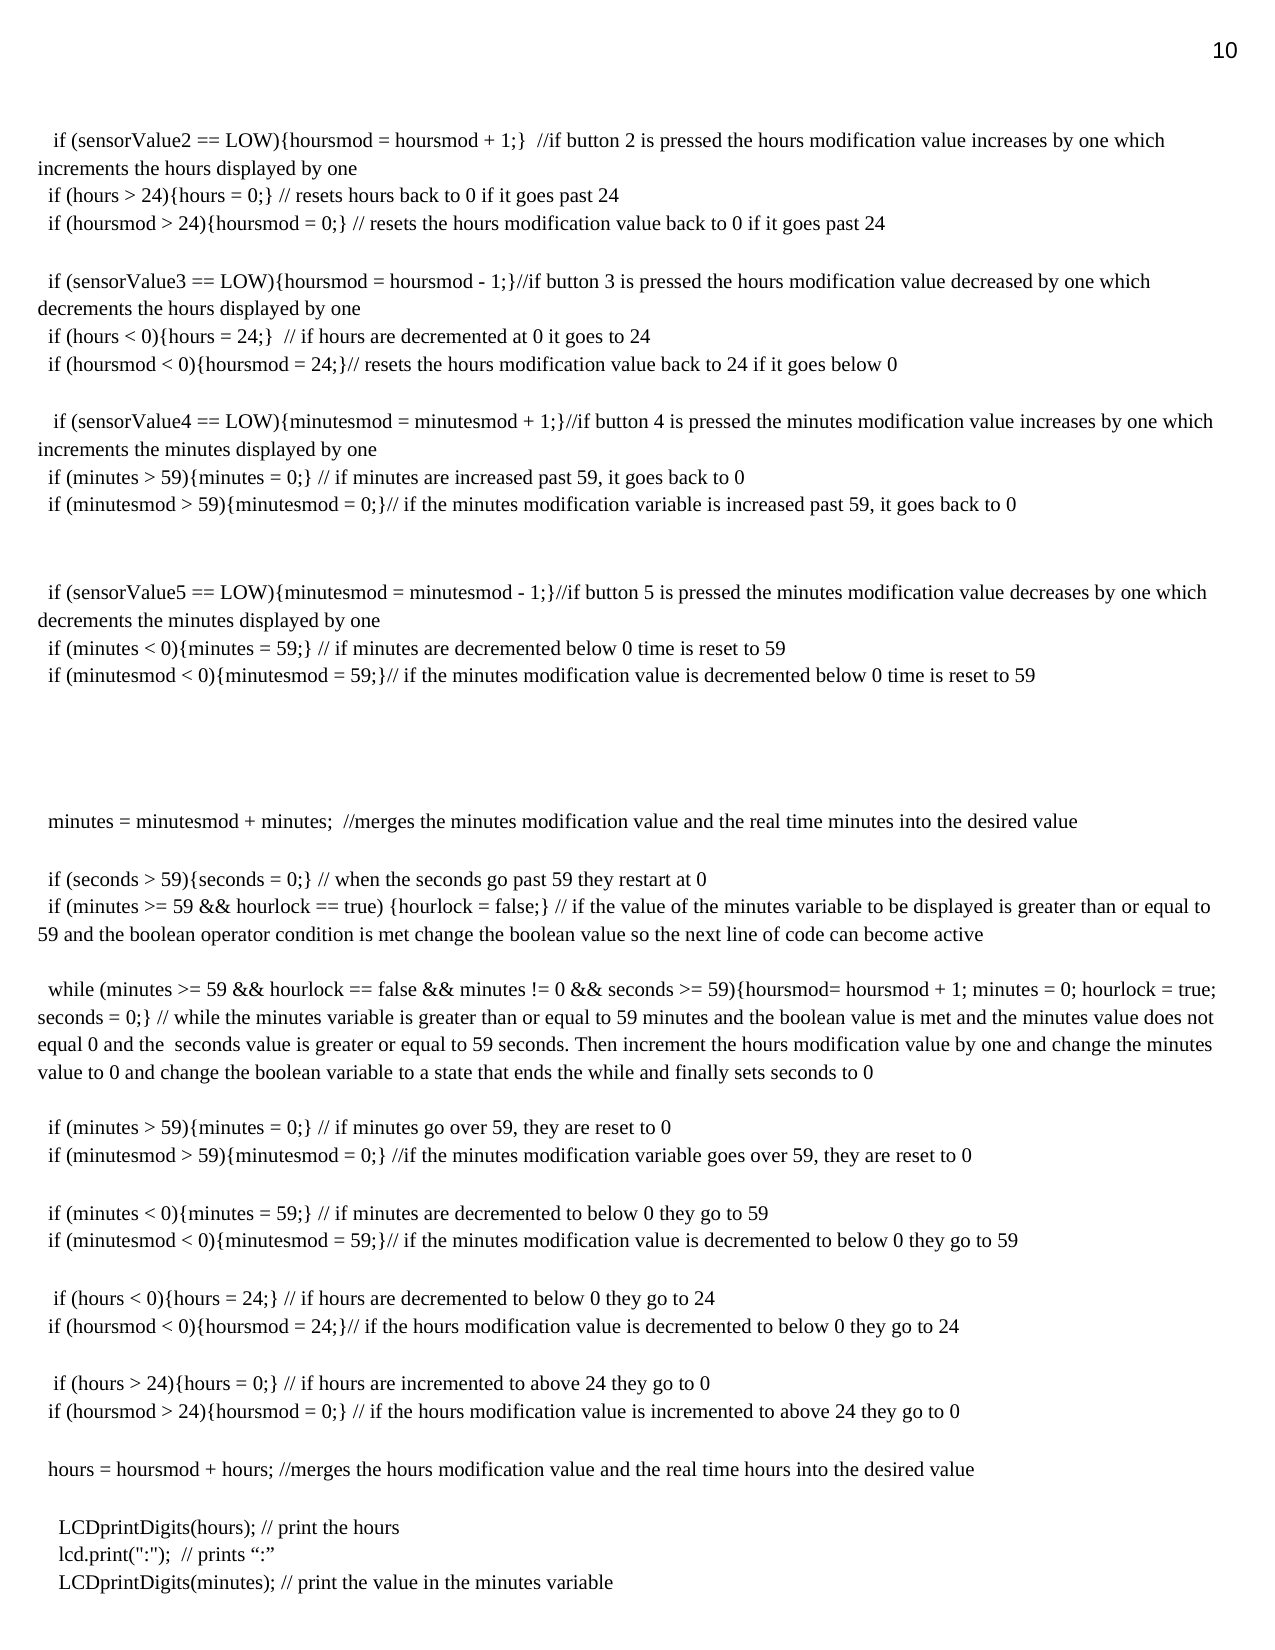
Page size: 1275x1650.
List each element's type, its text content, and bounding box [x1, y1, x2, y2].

text if (minutesmod < 0){minutesmod = 59;}// if the minutes modification value is decremented below 0 time is reset to 59 [37, 663, 1237, 687]
text if (sensorValue5 == LOW){minutesmod = minutesmod - 1;}//if button 5 is pressed the minutes modification value decreases by one which decrements the minutes displayed by one [37, 580, 1237, 632]
text hours = hoursmod + hours; //merges the hours modification value and the real time hours into the desired value [37, 1457, 1237, 1481]
text if (hoursmod > 24){hoursmod = 0;} // resets the hours modification value back to 0 if it goes past 24 [37, 211, 1237, 235]
text if (minutesmod > 59){minutesmod = 0;}// if the minutes modification variable is increased past 59, it goes back to 0 [37, 492, 1237, 516]
text if (sensorValue2 == LOW){hoursmod = hoursmod + 1;} //if button 2 is pressed the hours modification value increases by one which increments the hours displayed by one [37, 128, 1237, 180]
text if (minutes >= 59 && hourlock == true) {hourlock = false;} // if the value of the minutes variable to be displayed is greater than or equal to 59 and the boolean operator condition is met change the boolean value so the next line of code can become active [37, 894, 1237, 946]
text if (minutes > 59){minutes = 0;} // if minutes go over 59, they are reset to 0 [37, 1115, 1237, 1139]
text if (hoursmod < 0){hoursmod = 24;}// resets the hours modification value back to 24 if it goes below 0 [37, 352, 1237, 376]
text if (minutesmod > 59){minutesmod = 0;} //if the minutes modification variable goes over 59, they are reset to 0 [37, 1143, 1237, 1167]
text if (seconds > 59){seconds = 0;} // when the seconds go past 59 they restart at 0 [37, 867, 1237, 891]
text if (hours < 0){hours = 24;} // if hours are decremented at 0 it goes to 24 [37, 324, 1237, 348]
text if (hours < 0){hours = 24;} // if hours are decremented to below 0 they go to 24 [37, 1286, 1237, 1310]
text if (hoursmod < 0){hoursmod = 24;}// if the hours modification value is decremented to below 0 they go to 24 [37, 1313, 1237, 1338]
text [37, 1542, 1237, 1566]
text if (minutes < 0){minutes = 59;} // if minutes are decremented below 0 time is reset to 59 [37, 635, 1237, 659]
text while (minutes >= 59 && hourlock == false && minutes != 0 && seconds >= 59){hoursmod= hoursmod + 1; minutes = 0; hourlock = true; seconds = 0;} // while the minutes variable is greater than or equal to 59 minutes and the boolean value is met and the minutes value does not equal 0 and the seconds value is greater or equal to 59 seconds. Then increment the hours modification value by one and change the minutes value to 0 and change the boolean variable to a state that ends the while and finally sets seconds to 0 [37, 977, 1237, 1084]
text if (hours > 24){hours = 0;} // if hours are incremented to above 24 they go to 0 [37, 1371, 1237, 1395]
text if (minutes < 0){minutes = 59;} // if minutes are decremented to below 0 they go to 59 [37, 1201, 1237, 1224]
text minutes = minutesmod + minutes; //merges the minutes modification value and the real time minutes into the desired value [37, 809, 1237, 833]
text if (sensorValue4 == LOW){minutesmod = minutesmod + 1;}//if button 4 is pressed the minutes modification value increases by one which increments the minutes displayed by one [37, 409, 1237, 461]
text LCDprintDigits(minutes); // print the value in the minutes variable [37, 1570, 1237, 1594]
text if (hoursmod > 24){hoursmod = 0;} // if the hours modification value is incremented to above 24 they go to 0 [37, 1399, 1237, 1423]
text LCDprintDigits(hours); // print the hours [37, 1514, 1237, 1539]
text if (hours > 24){hours = 0;} // resets hours back to 0 if it goes past 24 [37, 183, 1237, 207]
text if (minutes > 59){minutes = 0;} // if minutes are increased past 59, it goes back to 0 [37, 464, 1237, 489]
text if (minutesmod < 0){minutesmod = 59;}// if the minutes modification value is decremented to below 0 they go to 59 [37, 1228, 1237, 1252]
text if (sensorValue3 == LOW){hoursmod = hoursmod - 1;}//if button 3 is pressed the hours modification value decreased by one which decrements the hours displayed by one [37, 269, 1237, 320]
